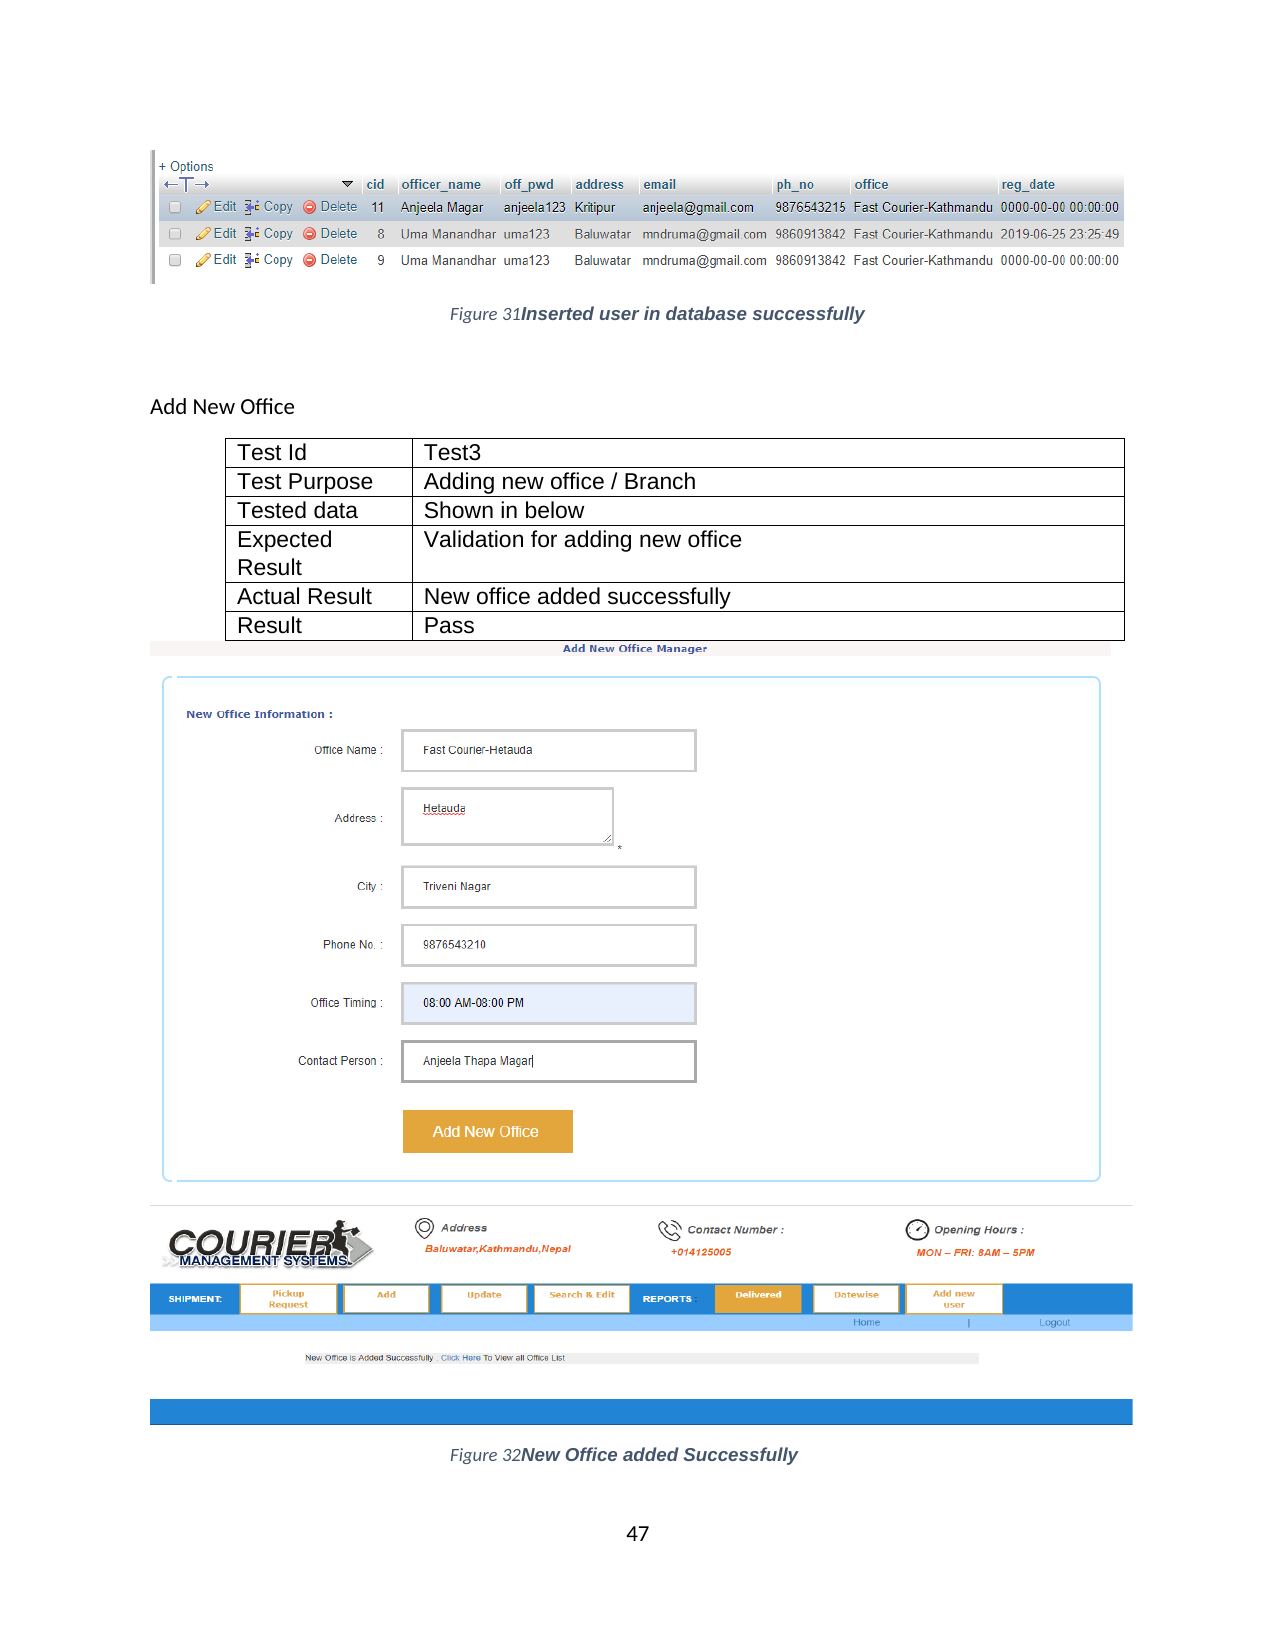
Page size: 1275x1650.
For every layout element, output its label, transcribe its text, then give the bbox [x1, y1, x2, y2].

table_cell Actual Result [226, 583, 412, 611]
table_cell Tested data [226, 497, 412, 525]
table_cell Result [226, 612, 412, 640]
table_cell Validation for adding new office [413, 526, 1124, 582]
picture [150, 641, 1111, 1186]
picture [150, 1204, 1133, 1425]
text Add New Office [150, 392, 1125, 420]
table_header Test Id [226, 439, 412, 467]
table_cell Pass [413, 612, 1124, 640]
table_header Test3 [413, 439, 1124, 467]
table_cell Test Purpose [226, 468, 412, 496]
table_cell Adding new office / Branch [413, 468, 1124, 496]
table_cell Expected Result [226, 526, 412, 582]
table_cell New office added successfully [413, 583, 1124, 611]
picture [150, 150, 1125, 284]
table_cell Shown in below [413, 497, 1124, 525]
